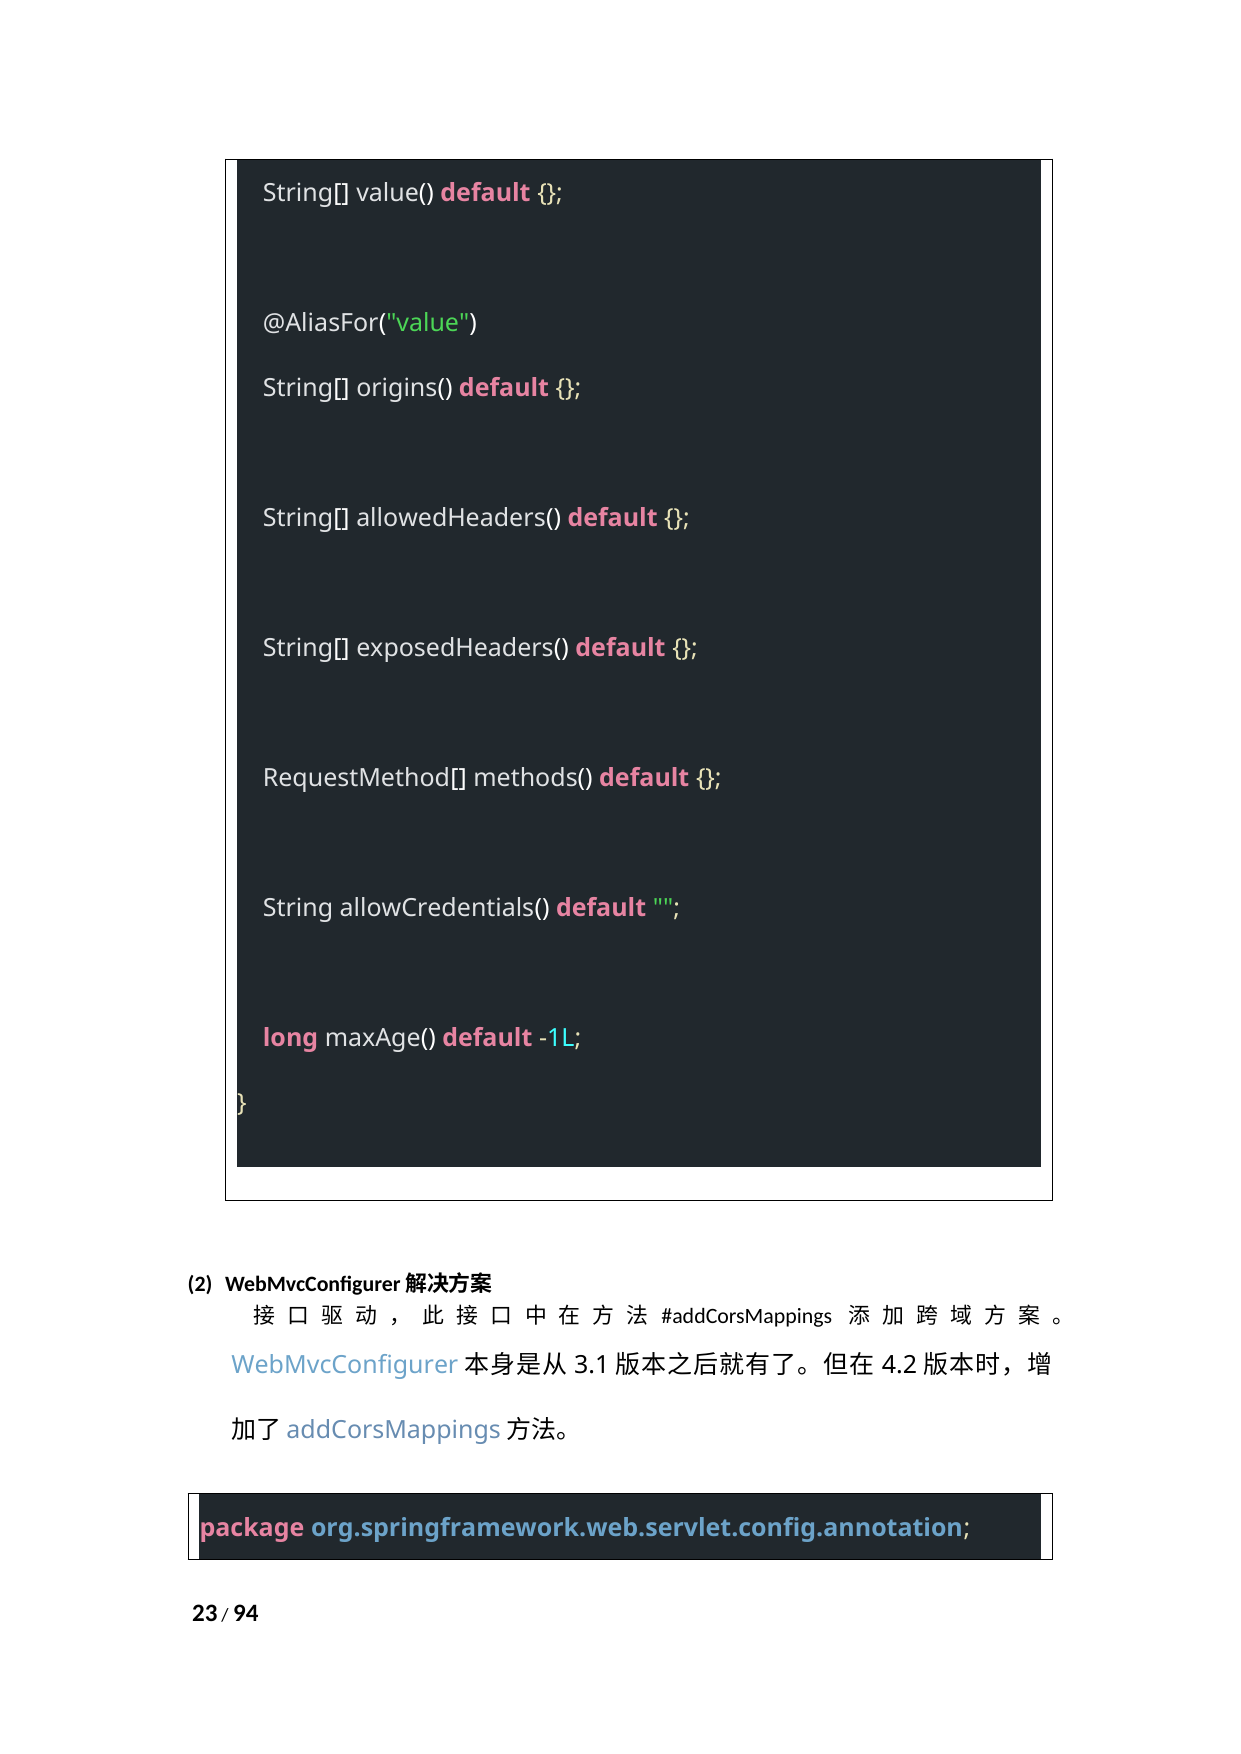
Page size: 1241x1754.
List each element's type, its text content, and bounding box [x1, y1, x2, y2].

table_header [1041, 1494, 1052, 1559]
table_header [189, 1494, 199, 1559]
text 接口驱动，此接口中在方法#addCorsMappings添加跨域方案。WebMvcConfigurer本身是从3.1版本之后就有了。但在4.2版本时，增加了addCorsMappings方法。 [231, 1298, 1053, 1461]
list WebMvcConfigurer解决方案 [187, 1266, 1053, 1298]
